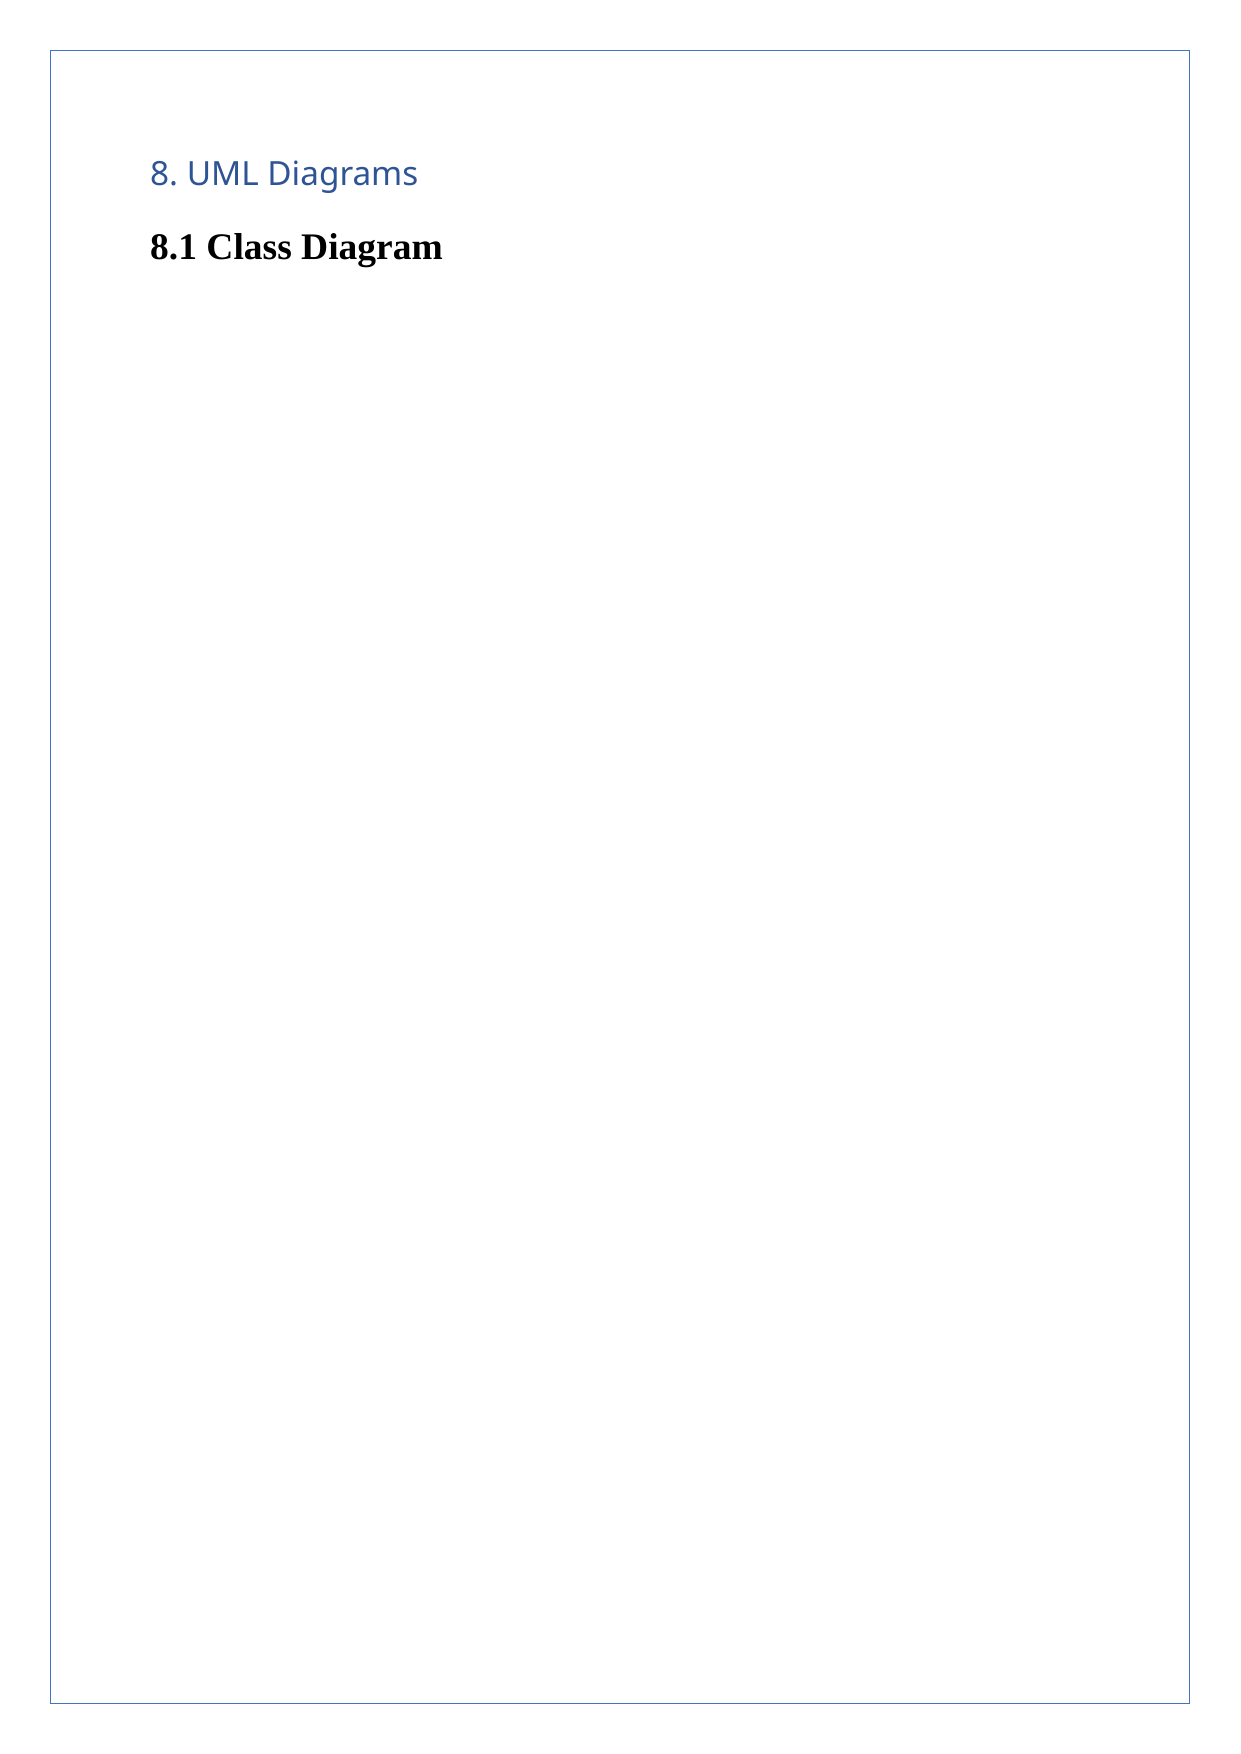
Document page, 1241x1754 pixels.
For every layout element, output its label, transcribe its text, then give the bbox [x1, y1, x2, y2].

subtitle 8. UML Diagrams [150, 150, 1090, 195]
subtitle 8.1 Class Diagram [150, 224, 1090, 268]
